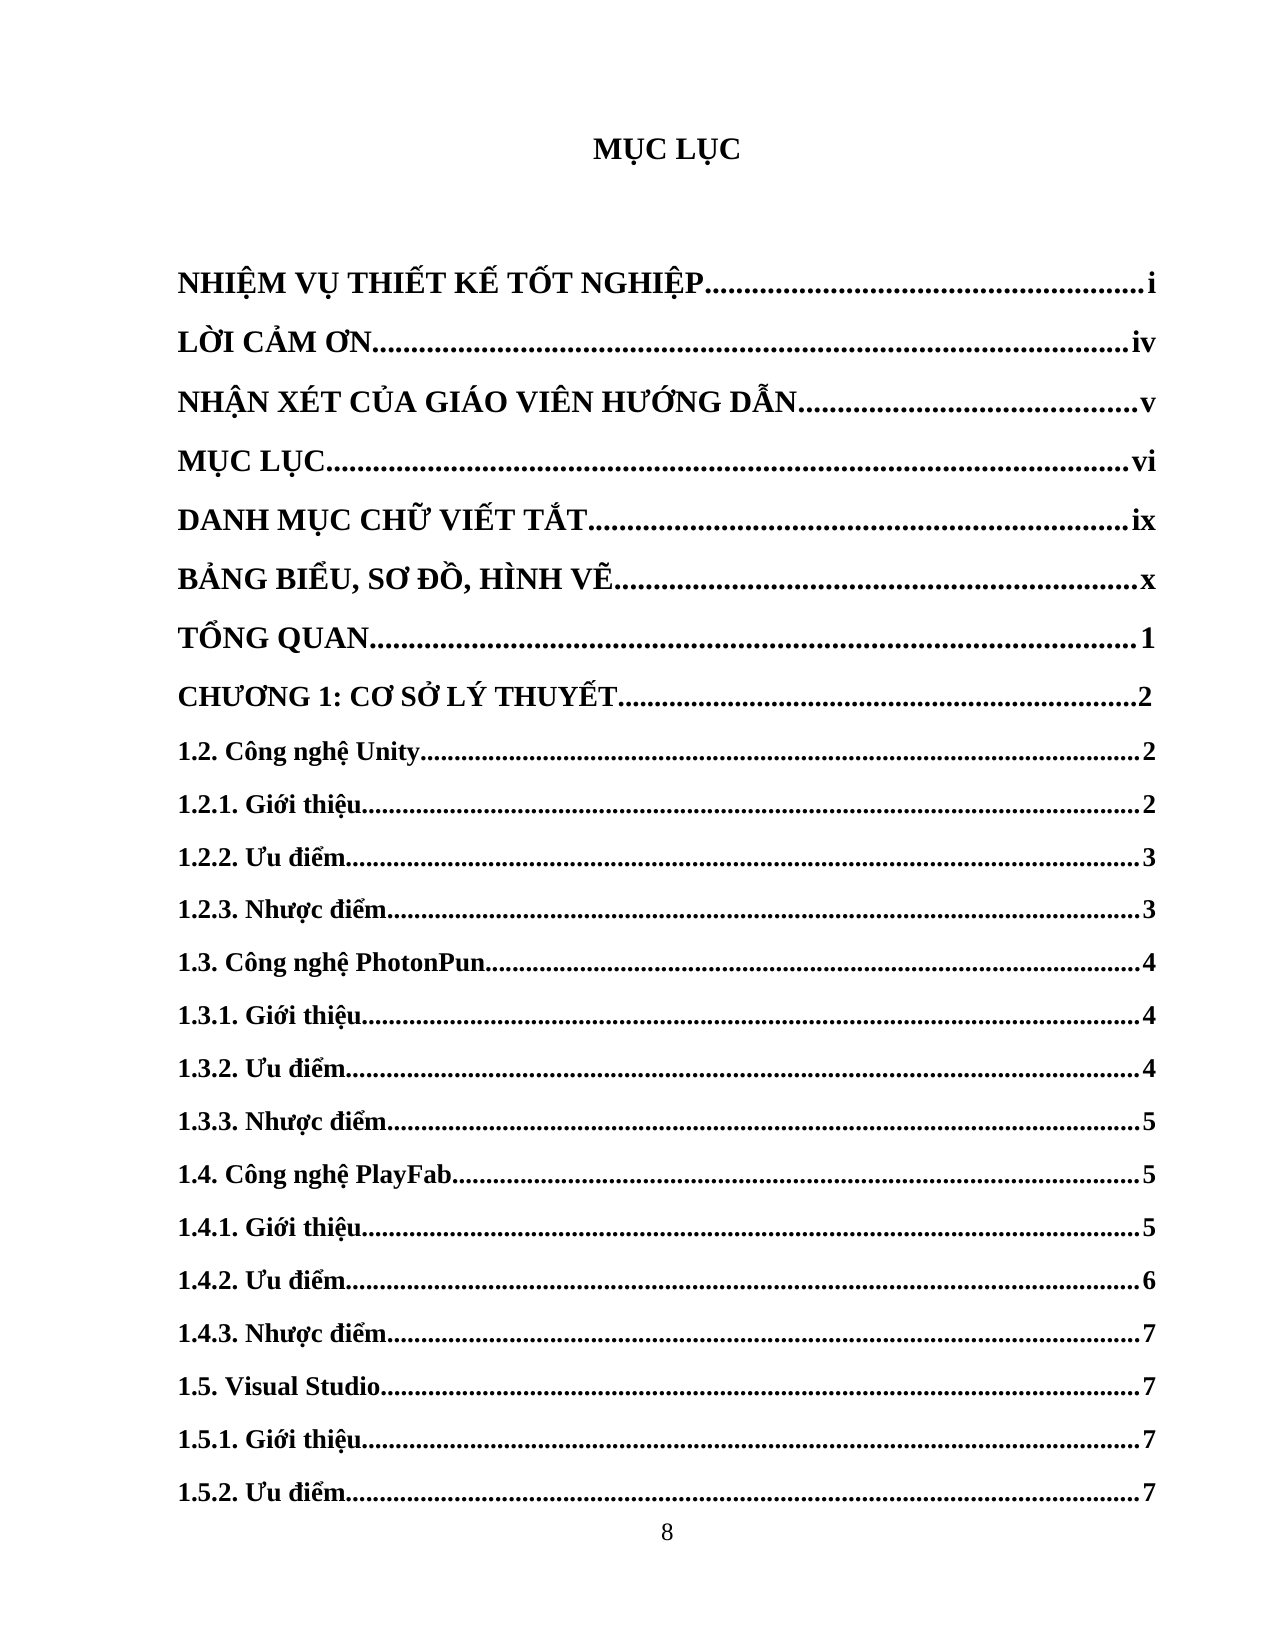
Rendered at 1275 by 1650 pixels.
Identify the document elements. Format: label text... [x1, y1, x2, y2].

text BẢNG BIỂU, SƠ ĐỒ, HÌNH VẼ x [177, 560, 1157, 596]
text 1.2. Công nghệ Unity 2 [177, 735, 1157, 766]
text 1.3.3. Nhược điểm 5 [177, 1105, 1157, 1136]
text CHƯƠNG 1: CƠ SỞ LÝ THUYẾT 2 [177, 679, 1157, 712]
text 1.4.1. Giới thiệu 5 [177, 1211, 1157, 1242]
text MỤC LỤC [177, 131, 1157, 167]
text NHẬN XÉT CỦA GIÁO VIÊN HƯỚNG DẪN v [177, 383, 1157, 419]
text 1.3. Công nghệ PhotonPun 4 [177, 946, 1157, 978]
text 1.2.3. Nhược điểm 3 [177, 893, 1157, 925]
text 1.5.1. Giới thiệu 7 [177, 1423, 1157, 1454]
text 1.3.1. Giới thiệu 4 [177, 999, 1157, 1031]
text 1.5.2. Ưu điểm 7 [177, 1476, 1157, 1507]
text DANH MỤC CHỮ VIẾT TẮT ix [177, 501, 1157, 537]
text TỔNG QUAN 1 [177, 619, 1157, 656]
text LỜI CẢM ƠN iv [177, 324, 1157, 360]
text 1.5. Visual Studio 7 [177, 1370, 1157, 1401]
text 1.2.2. Ưu điểm 3 [177, 841, 1157, 872]
text NHIỆM VỤ THIẾT KẾ TỐT NGHIỆP i [177, 264, 1157, 301]
text MỤC LỤC vi [177, 442, 1157, 478]
text 1.4. Công nghệ PlayFab 5 [177, 1158, 1157, 1189]
text 1.4.3. Nhược điểm 7 [177, 1317, 1157, 1348]
text 1.4.2. Ưu điểm 6 [177, 1264, 1157, 1295]
text 1.3.2. Ưu điểm 4 [177, 1052, 1157, 1083]
text 1.2.1. Giới thiệu 2 [177, 788, 1157, 819]
